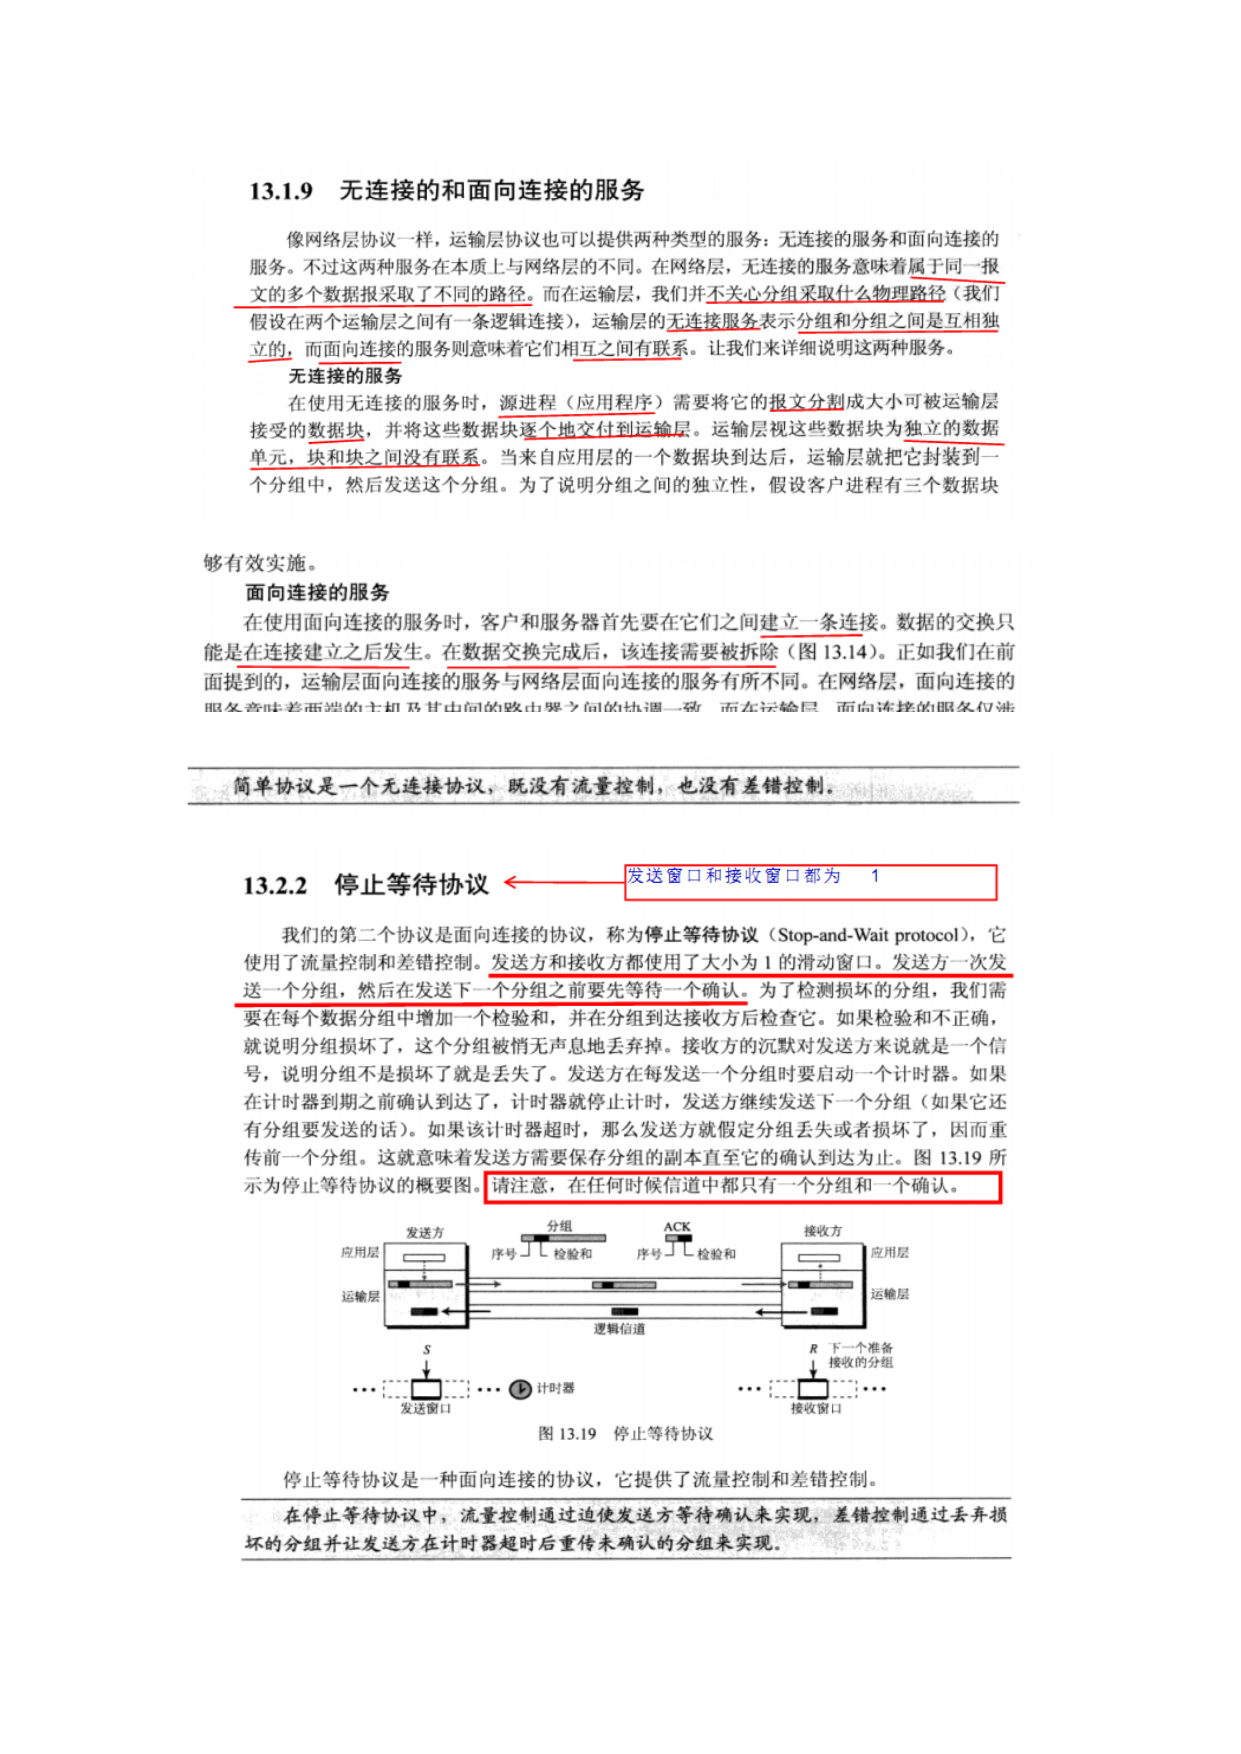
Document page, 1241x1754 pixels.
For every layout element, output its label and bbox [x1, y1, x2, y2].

picture [187, 844, 1053, 1563]
picture [187, 747, 1053, 816]
picture [187, 162, 1053, 521]
picture [187, 552, 1053, 712]
